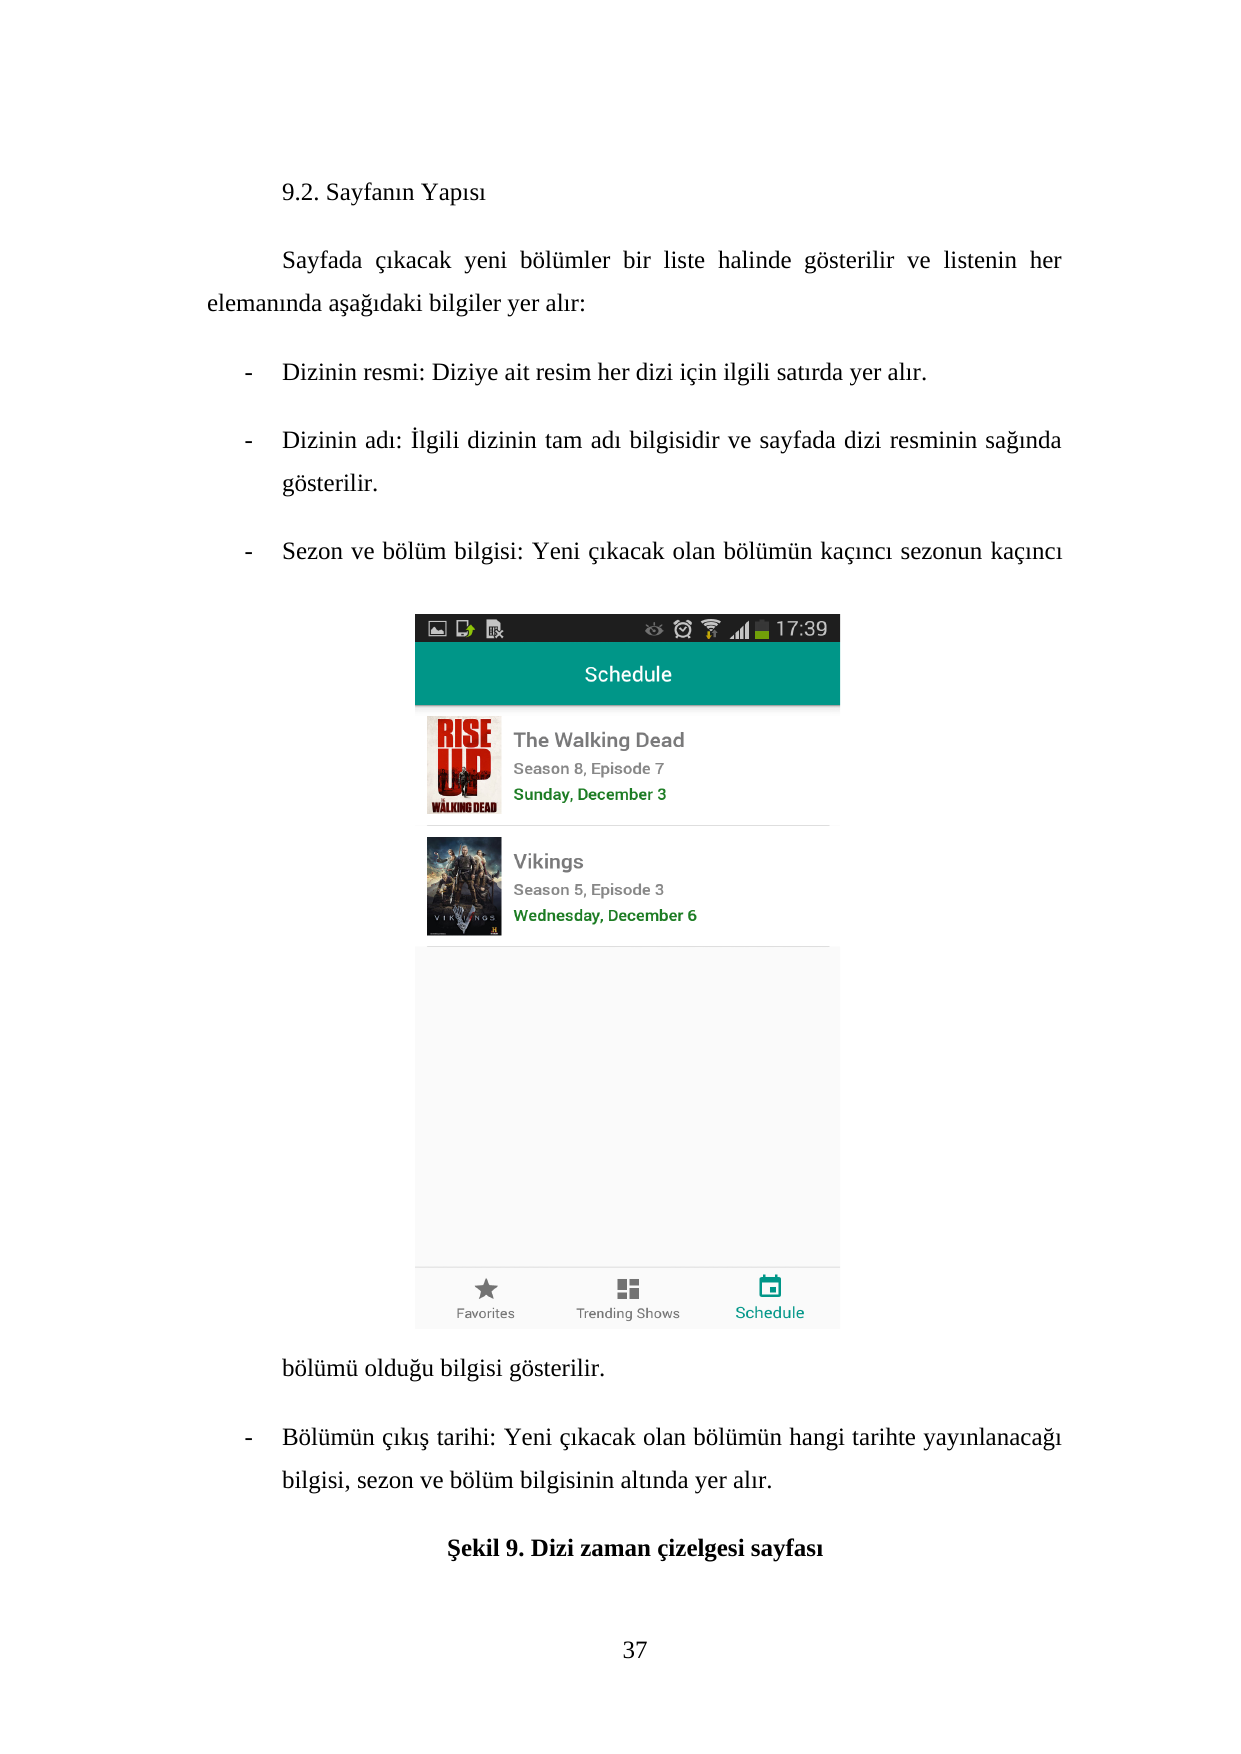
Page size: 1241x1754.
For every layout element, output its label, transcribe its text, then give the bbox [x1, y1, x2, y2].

picture [415, 614, 841, 1329]
list Dizinin adı: İlgili dizinin tam adı bilgisidir ve sayfada dizi resminin sağında gösterilir. [244, 425, 1063, 497]
text 9.2. Sayfanın Yapısı [207, 177, 1063, 206]
list Dizinin resmi: Diziye ait resim her dizi için ilgili satırda yer alır. [244, 357, 1063, 385]
text Sayfada çıkacak yeni bölümler bir liste halinde gösterilir ve listenin her elemanında aşağıdaki bilgiler yer alır: [207, 245, 1063, 317]
text Şekil 9. Dizi zaman çizelgesi sayfası [207, 1533, 1063, 1562]
list Bölümün çıkış tarihi: Yeni çıkacak olan bölümün hangi tarihte yayınlanacağı bilgisi, sezon ve bölüm bilgisinin altında yer alır. [244, 1422, 1063, 1493]
